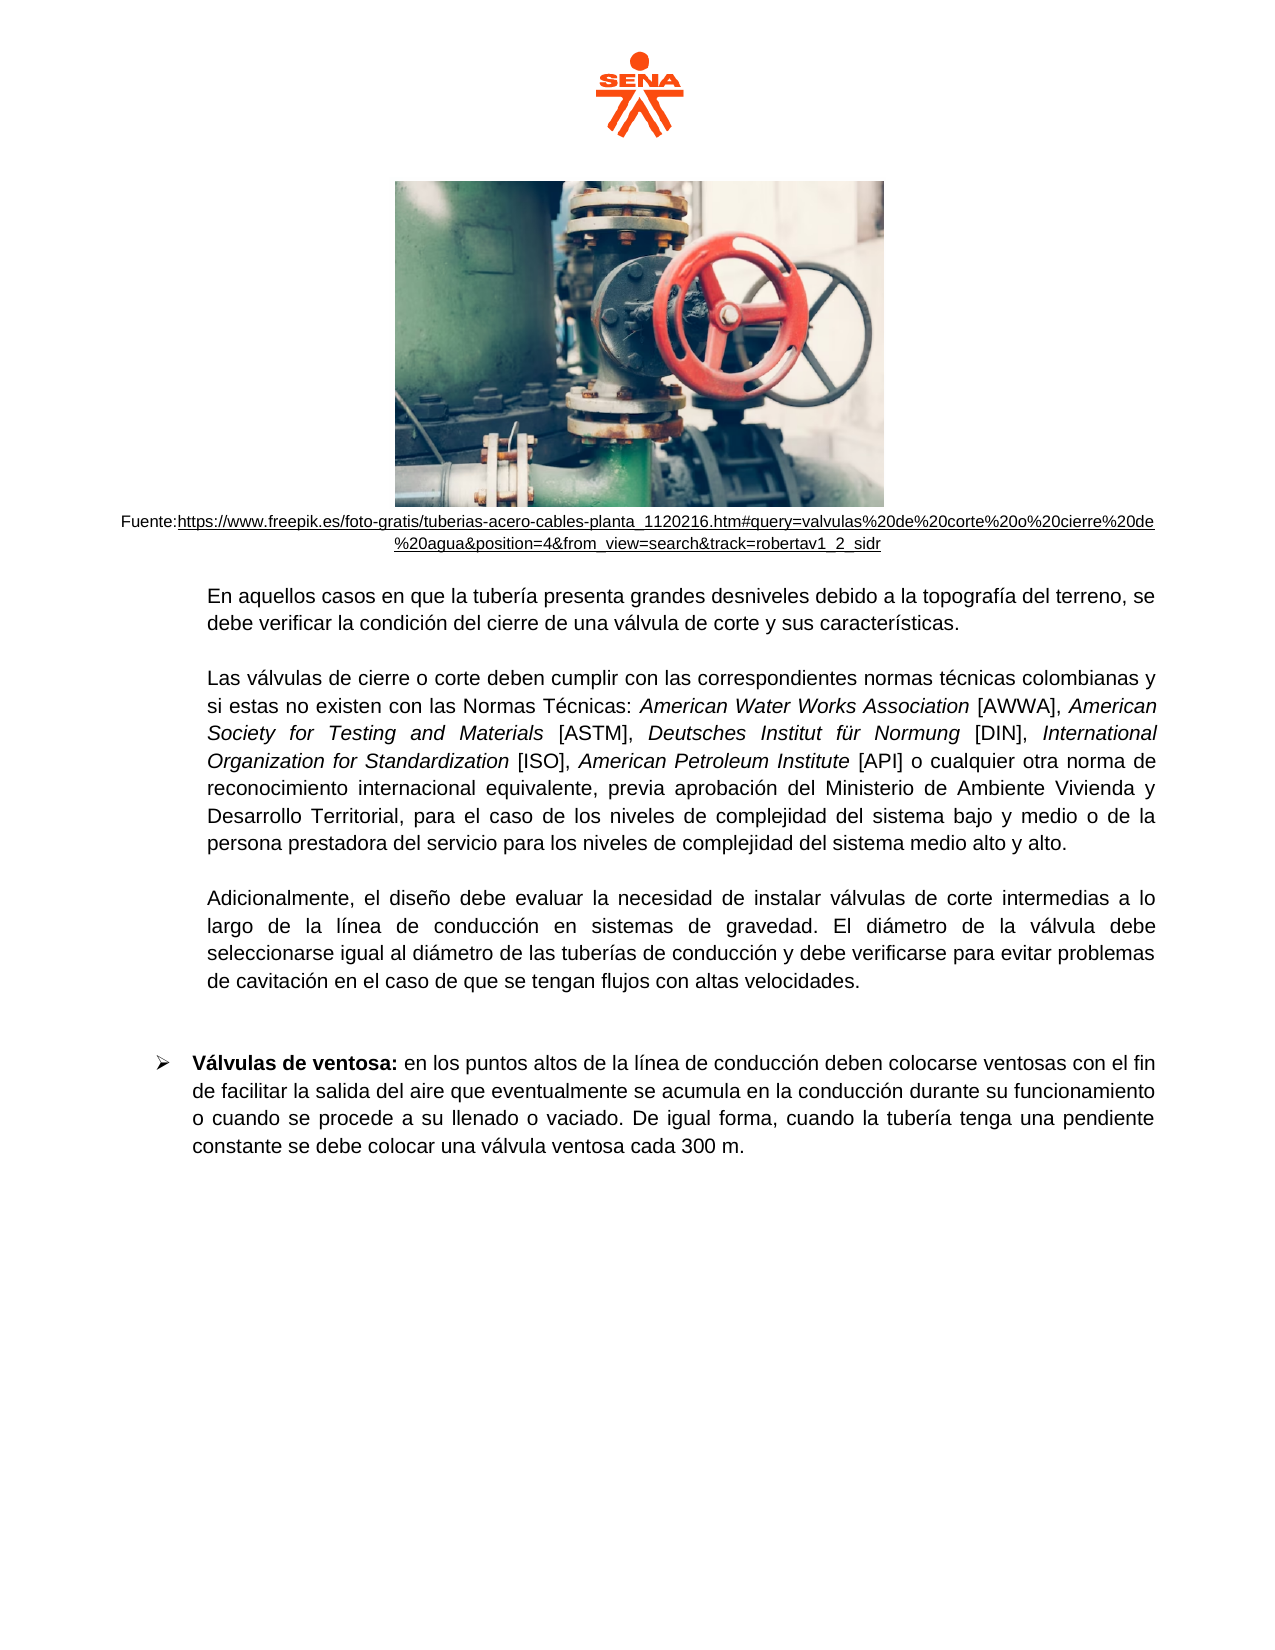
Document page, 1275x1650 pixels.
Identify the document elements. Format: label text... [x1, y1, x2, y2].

picture [389, 177, 886, 509]
text Fuente:https://www.freepik.es/foto-gratis/tuberias-acero-cables-planta_1120216.htm#query=valvulas%20de%20corte%20o%20cierre%20de%20agua&position=4&from_view=search&track=robertav1_2_sidr [118, 512, 1157, 553]
picture [585, 48, 690, 142]
text Las válvulas de cierre o corte deben cumplir con las correspondientes normas técnicas colombianas y si estas no existen con las Normas Técnicas: American Water Works Association [AWWA], American Society for Testing and Materials [ASTM], Deutsches Institut für Normung [DIN], International Organization for Standardization [ISO], American Petroleum Institute [API] o cualquier otra norma de reconocimiento internacional equivalente, previa aprobación del Ministerio de Ambiente Vivienda y Desarrollo Territorial, para el caso de los niveles de complejidad del sistema bajo y medio o de la persona prestadora del servicio para los niveles de complejidad del sistema medio alto y alto. [207, 666, 1157, 855]
list Válvulas de ventosa: en los puntos altos de la línea de conducción deben colocarse ventosas con el fin de facilitar la salida del aire que eventualmente se acumula en la conducción durante su funcionamiento o cuando se procede a su llenado o vaciado. De igual forma, cuando la tubería tenga una pendiente constante se debe colocar una válvula ventosa cada 300 m. [154, 1051, 1157, 1157]
text Adicionalmente, el diseño debe evaluar la necesidad de instalar válvulas de corte intermedias a lo largo de la línea de conducción en sistemas de gravedad. El diámetro de la válvula debe seleccionarse igual al diámetro de las tuberías de conducción y debe verificarse para evitar problemas de cavitación en el caso de que se tengan flujos con altas velocidades. [207, 886, 1157, 992]
text En aquellos casos en que la tubería presenta grandes desniveles debido a la topografía del terreno, se debe verificar la condición del cierre de una válvula de corte y sus características. [207, 583, 1157, 635]
